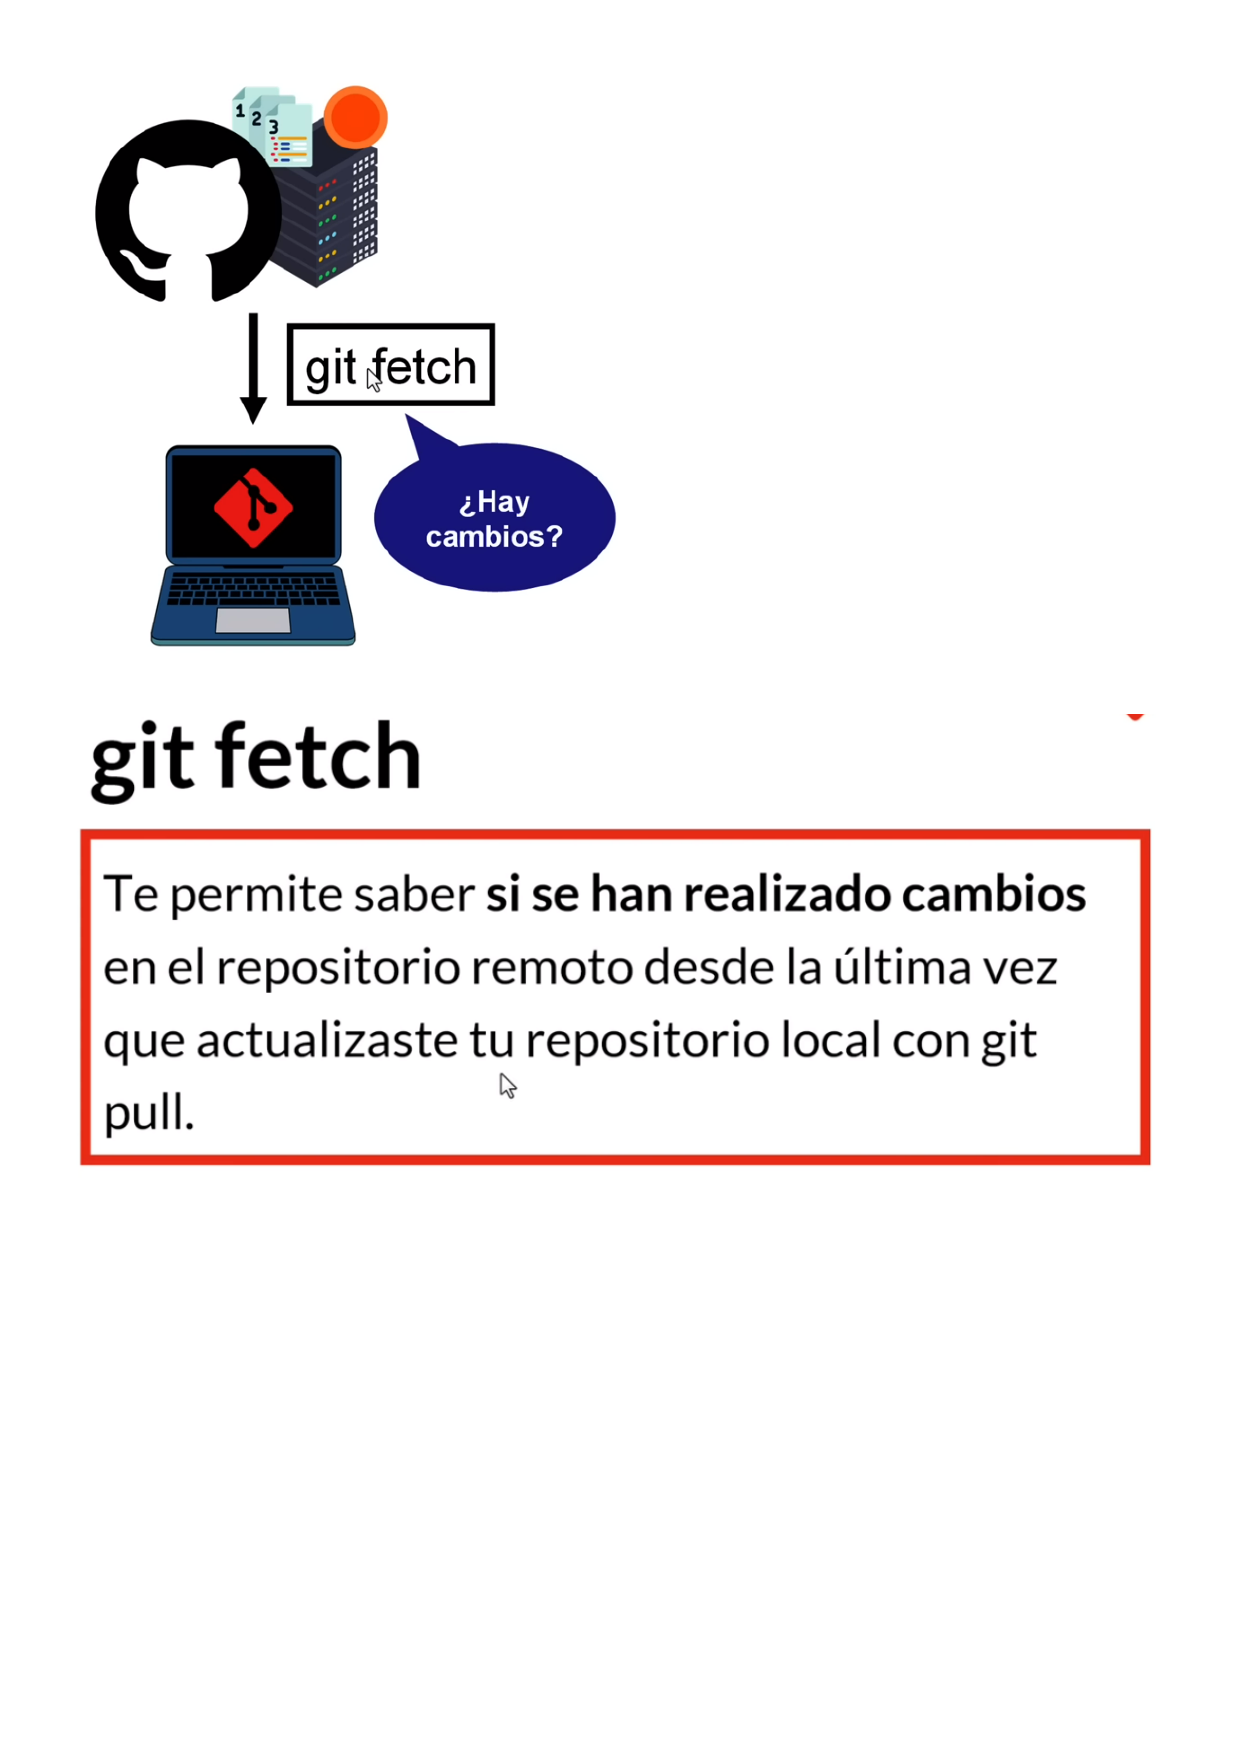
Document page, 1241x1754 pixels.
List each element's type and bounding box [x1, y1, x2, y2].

picture [75, 714, 1166, 1180]
picture [75, 75, 632, 659]
